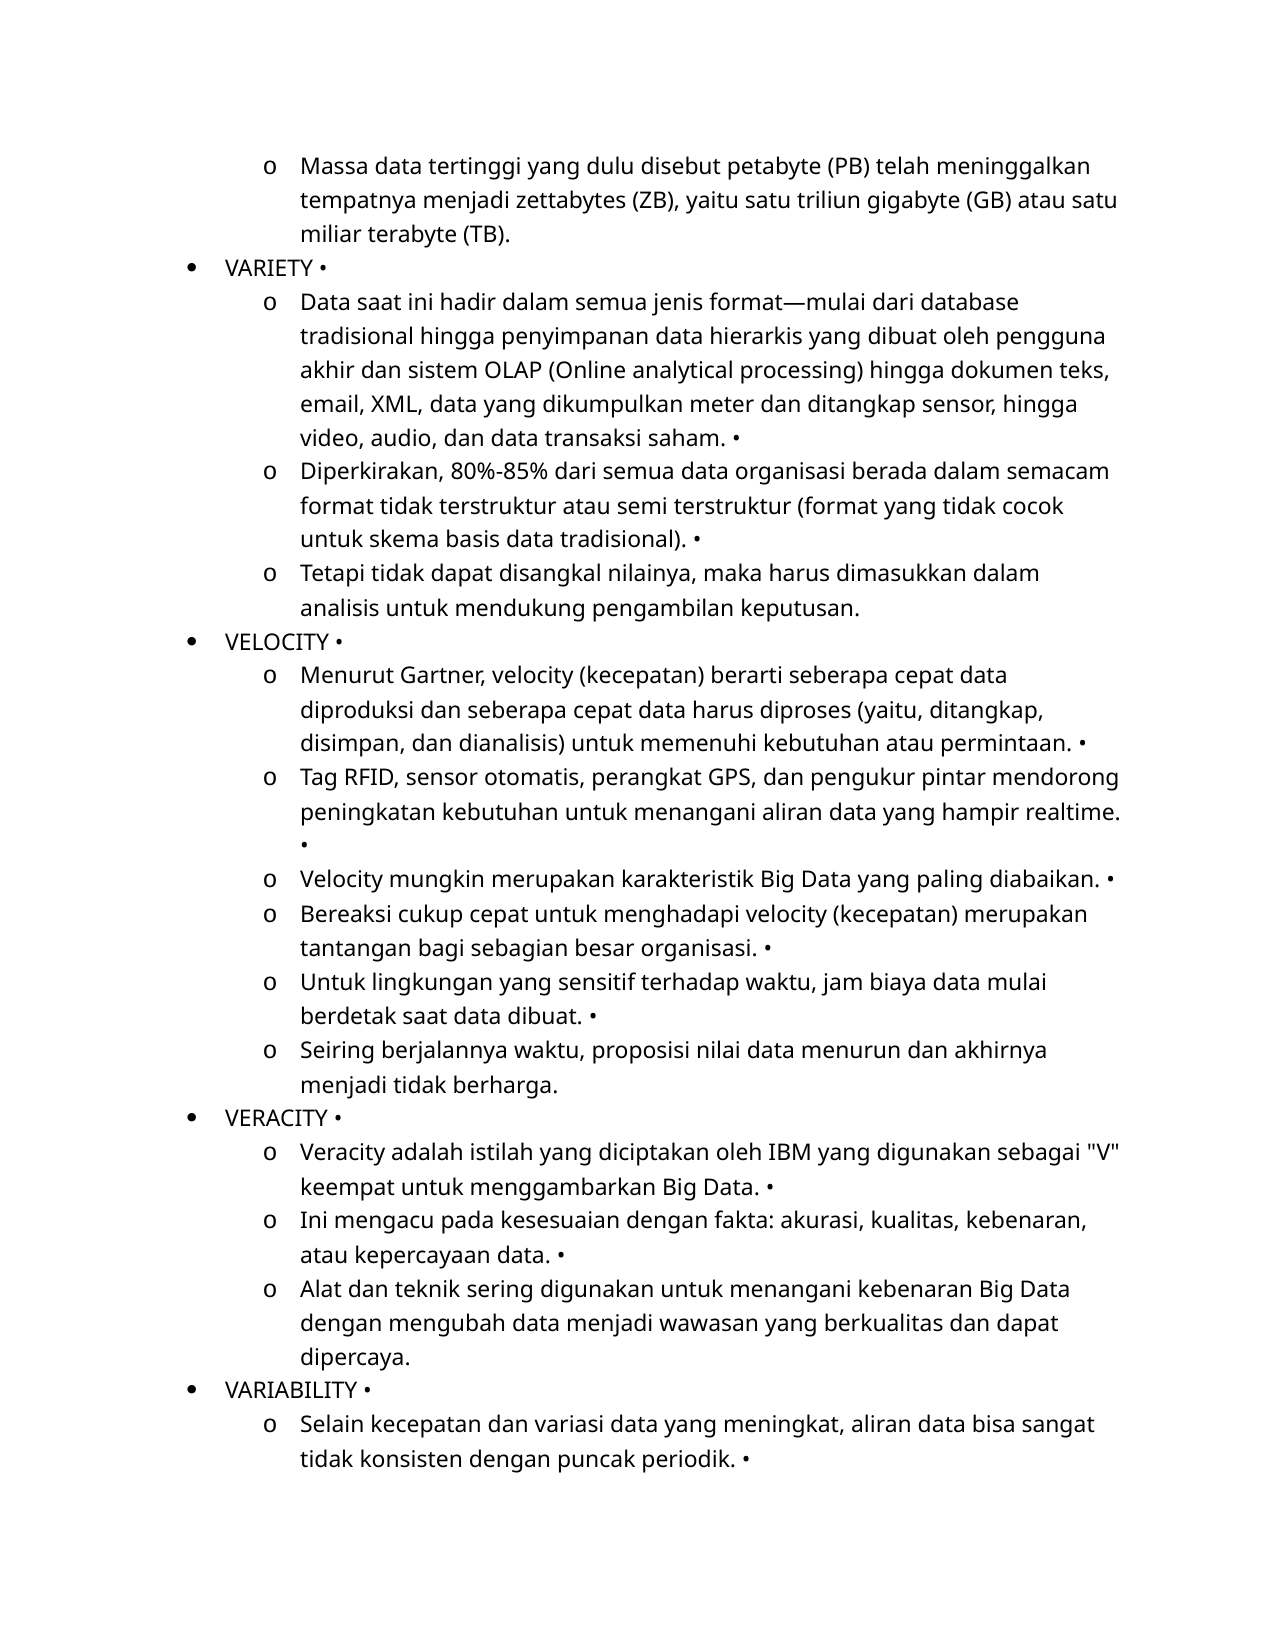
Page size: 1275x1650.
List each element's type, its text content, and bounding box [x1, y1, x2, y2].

list Massa data tertinggi yang dulu disebut petabyte (PB) telah meninggalkan tempatnya menjadi zettabytes (ZB), yaitu satu triliun gigabyte (GB) atau satu miliar terabyte (TB). [262, 150, 1125, 249]
list Data saat ini hadir dalam semua jenis format—mulai dari database tradisional hingga penyimpanan data hierarkis yang dibuat oleh pengguna akhir dan sistem OLAP (Online analytical processing) hingga dokumen teks, email, XML, data yang dikumpulkan meter dan ditangkap sensor, hingga video, audio, dan data transaksi saham. • [262, 286, 1125, 453]
list Ini mengacu pada kesesuaian dengan fakta: akurasi, kualitas, kebenaran, atau kepercayaan data. • [262, 1204, 1125, 1270]
list Veracity adalah istilah yang diciptakan oleh IBM yang digunakan sebagai "V" keempat untuk menggambarkan Big Data. • [262, 1136, 1125, 1202]
list Diperkirakan, 80%-85% dari semua data organisasi berada dalam semacam format tidak terstruktur atau semi terstruktur (format yang tidak cocok untuk skema basis data tradisional). • [262, 455, 1125, 555]
list Selain kecepatan dan variasi data yang meningkat, aliran data bisa sangat tidak konsisten dengan puncak periodik. • [262, 1408, 1125, 1474]
list Bereaksi cukup cepat untuk menghadapi velocity (kecepatan) merupakan tantangan bagi sebagian besar organisasi. • [262, 898, 1125, 963]
list Untuk lingkungan yang sensitif terhadap waktu, jam biaya data mulai berdetak saat data dibuat. • [262, 966, 1125, 1032]
list Menurut Gartner, velocity (kecepatan) berarti seberapa cepat data diproduksi dan seberapa cepat data harus diproses (yaitu, ditangkap, disimpan, dan dianalisis) untuk memenuhi kebutuhan atau permintaan. • [262, 659, 1125, 759]
list VELOCITY • [187, 625, 1125, 657]
list VARIETY • [187, 252, 1125, 283]
list VERACITY • [187, 1102, 1125, 1133]
list Seiring berjalannya waktu, proposisi nilai data menurun dan akhirnya menjadi tidak berharga. [262, 1034, 1125, 1100]
list VARIABILITY • [187, 1374, 1125, 1406]
list Tag RFID, sensor otomatis, perangkat GPS, dan pengukur pintar mendorong peningkatan kebutuhan untuk menangani aliran data yang hampir realtime. • [262, 761, 1125, 861]
list Alat dan teknik sering digunakan untuk menangani kebenaran Big Data dengan mengubah data menjadi wawasan yang berkualitas dan dapat dipercaya. [262, 1272, 1125, 1372]
list Tetapi tidak dapat disangkal nilainya, maka harus dimasukkan dalam analisis untuk mendukung pengambilan keputusan. [262, 557, 1125, 623]
list Velocity mungkin merupakan karakteristik Big Data yang paling diabaikan. • [262, 863, 1125, 895]
